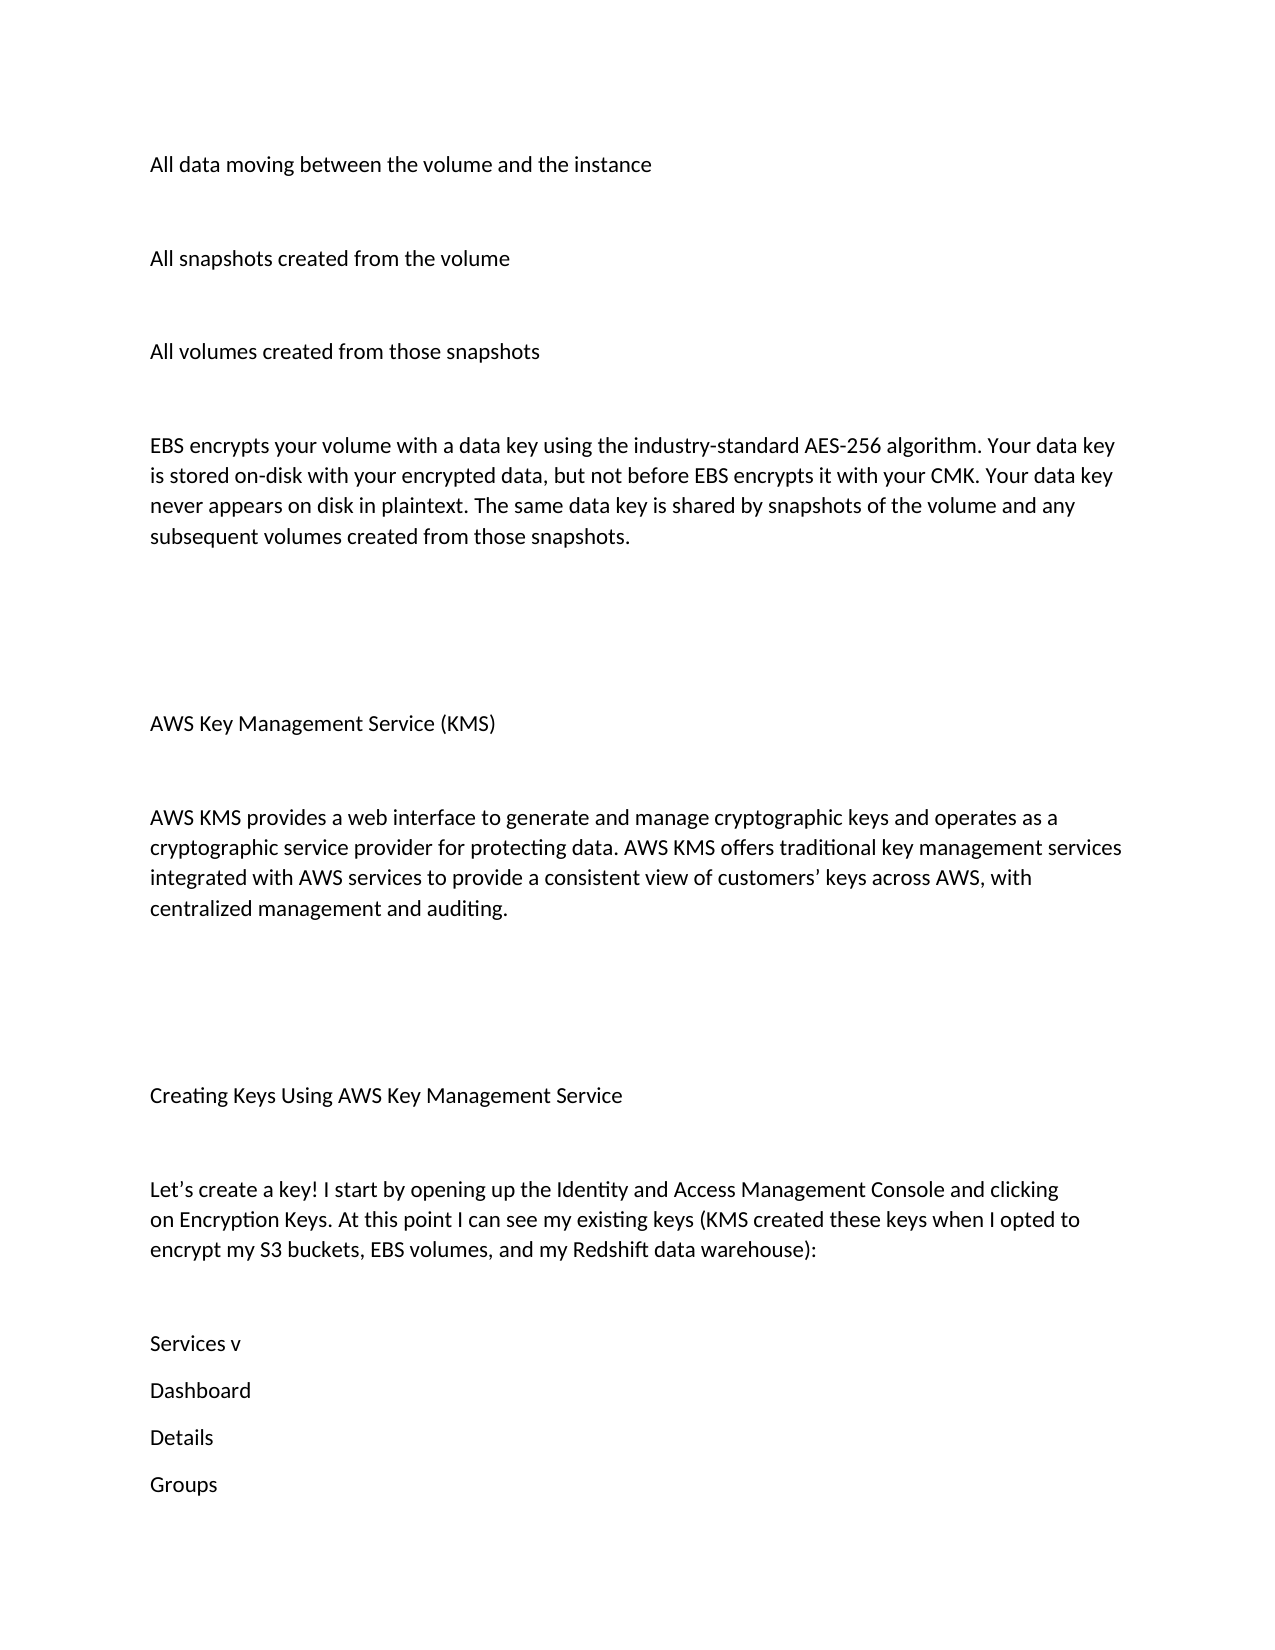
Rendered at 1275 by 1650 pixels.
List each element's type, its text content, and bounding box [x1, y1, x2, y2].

text Creating Keys Using AWS Key Management Service [150, 1081, 1125, 1109]
text Dashboard [150, 1376, 1125, 1404]
text Services v [150, 1329, 1125, 1357]
text Let’s create a key! I start by opening up the Identity and Access Management Console and clicking on Encryption Keys. At this point I can see my existing keys (KMS created these keys when I opted to encrypt my S3 buckets, EBS volumes, and my Redshift data warehouse): [150, 1175, 1125, 1263]
text All snapshots created from the volume [150, 244, 1125, 272]
text Groups [150, 1470, 1125, 1498]
text AWS Key Management Service (KMS) [150, 709, 1125, 737]
text All volumes created from those snapshots [150, 337, 1125, 366]
text All data moving between the volume and the instance [150, 150, 1125, 178]
text EBS encrypts your volume with a data key using the industry-standard AES-256 algorithm. Your data key is stored on-disk with your encrypted data, but not before EBS encrypts it with your CMK. Your data key never appears on disk in plaintext. The same data key is shared by snapshots of the volume and any subsequent volumes created from those snapshots. [150, 431, 1125, 550]
text Details [150, 1423, 1125, 1451]
text AWS KMS provides a web interface to generate and manage cryptographic keys and operates as a cryptographic service provider for protecting data. AWS KMS offers traditional key management services integrated with AWS services to provide a consistent view of customers’ keys across AWS, with centralized management and auditing. [150, 803, 1125, 922]
